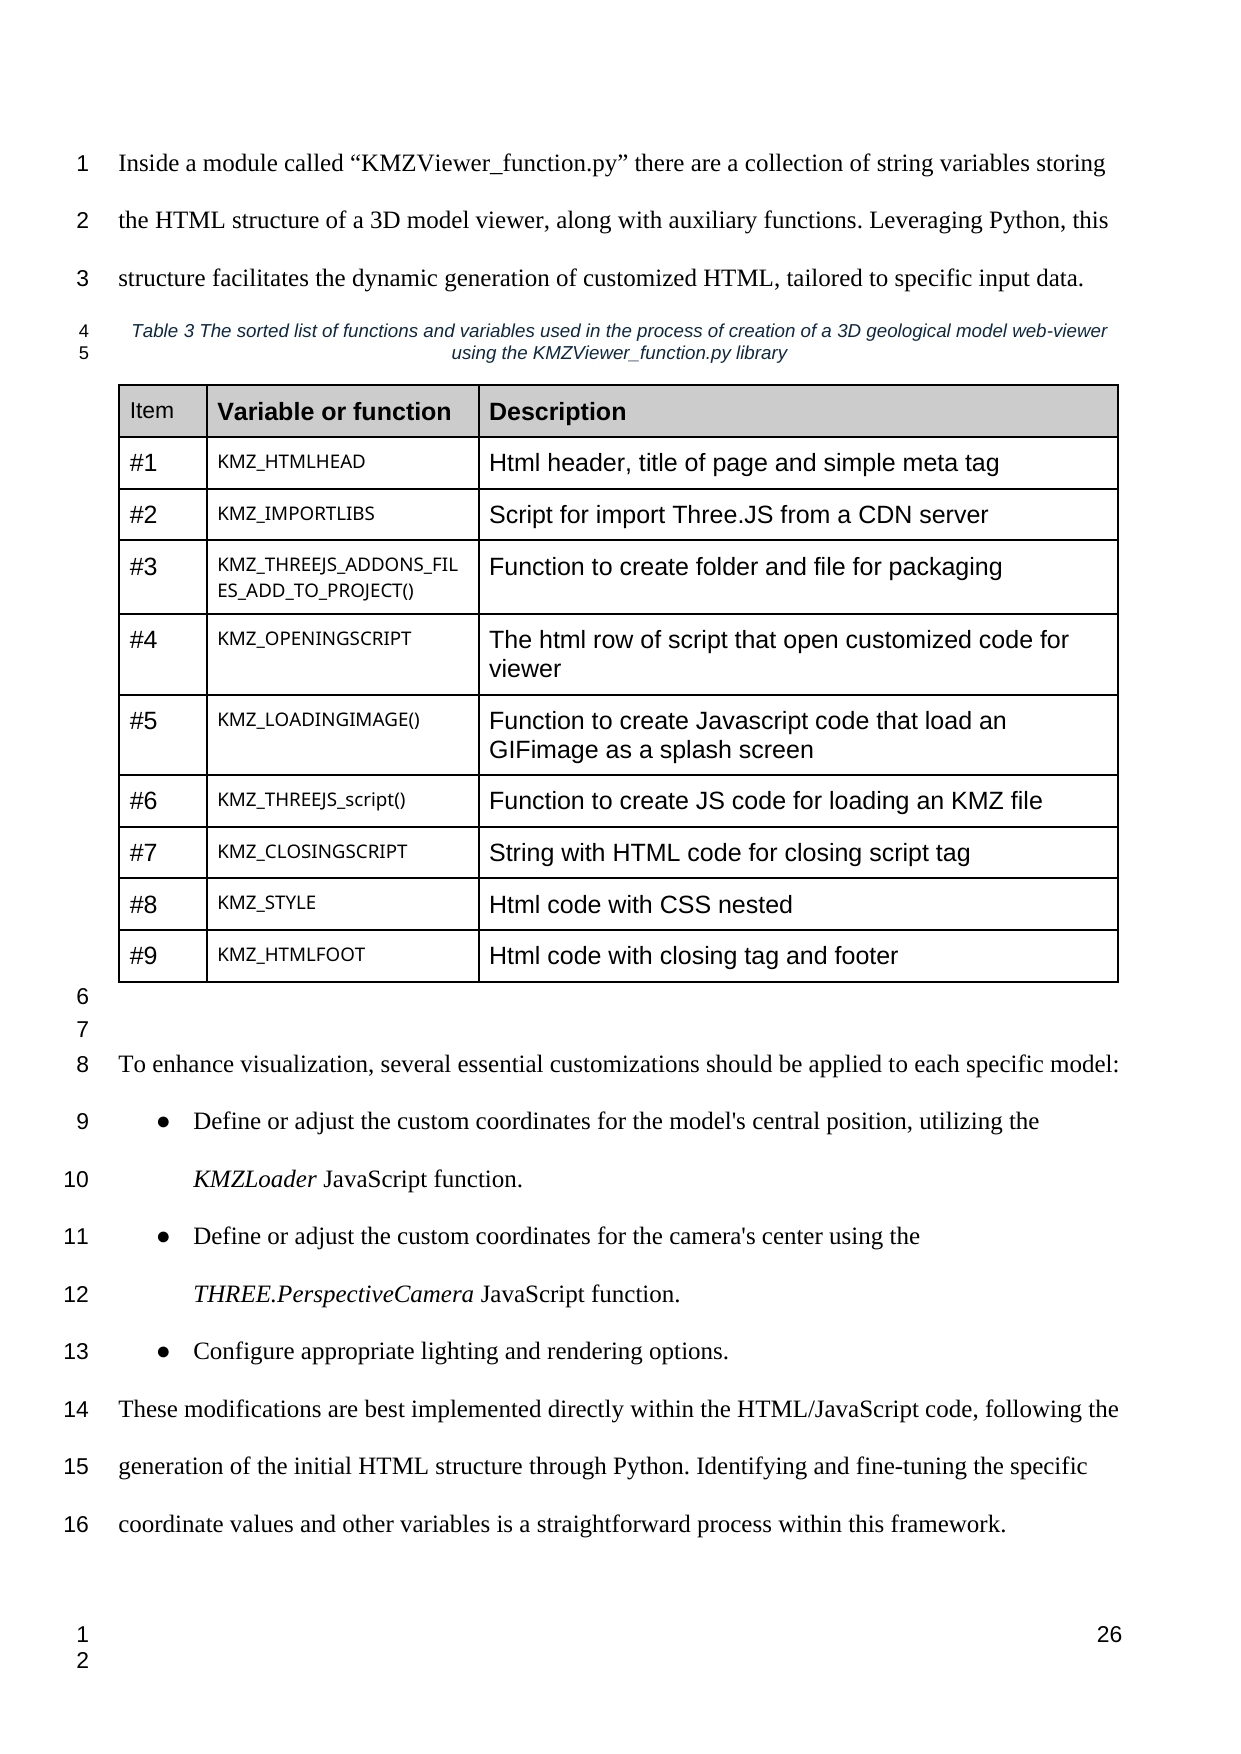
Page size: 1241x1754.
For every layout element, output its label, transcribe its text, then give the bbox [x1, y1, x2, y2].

text To enhance visualization, several essential customizations should be applied to each specific model: [118, 1049, 1122, 1077]
text These modifications are best implemented directly within the HTML/JavaScript code, following the generation of the initial HTML structure through Python. Identifying and fine-tuning the specific coordinate values and other variables is a straightforward process within this framework. [118, 1394, 1122, 1537]
list Define or adjust the custom coordinates for the model's central position, utilizing the KMZLoader JavaScript function. [156, 1106, 1122, 1192]
list Define or adjust the custom coordinates for the camera's center using the THREE.PerspectiveCamera JavaScript function. [156, 1221, 1122, 1307]
text Table The sorted list of functions and variables used in the process of creation of a 3D geological model web-viewer using the KMZViewer_function.py library [118, 320, 1122, 363]
text Inside a module called “KMZViewer_function.py” there are a collection of string variables storing the HTML structure of a 3D model viewer, along with auxiliary functions. Leveraging Python, this structure facilitates the dynamic generation of customized HTML, tailored to specific input data. [118, 148, 1122, 291]
list Configure appropriate lighting and rendering options. [156, 1336, 1122, 1365]
